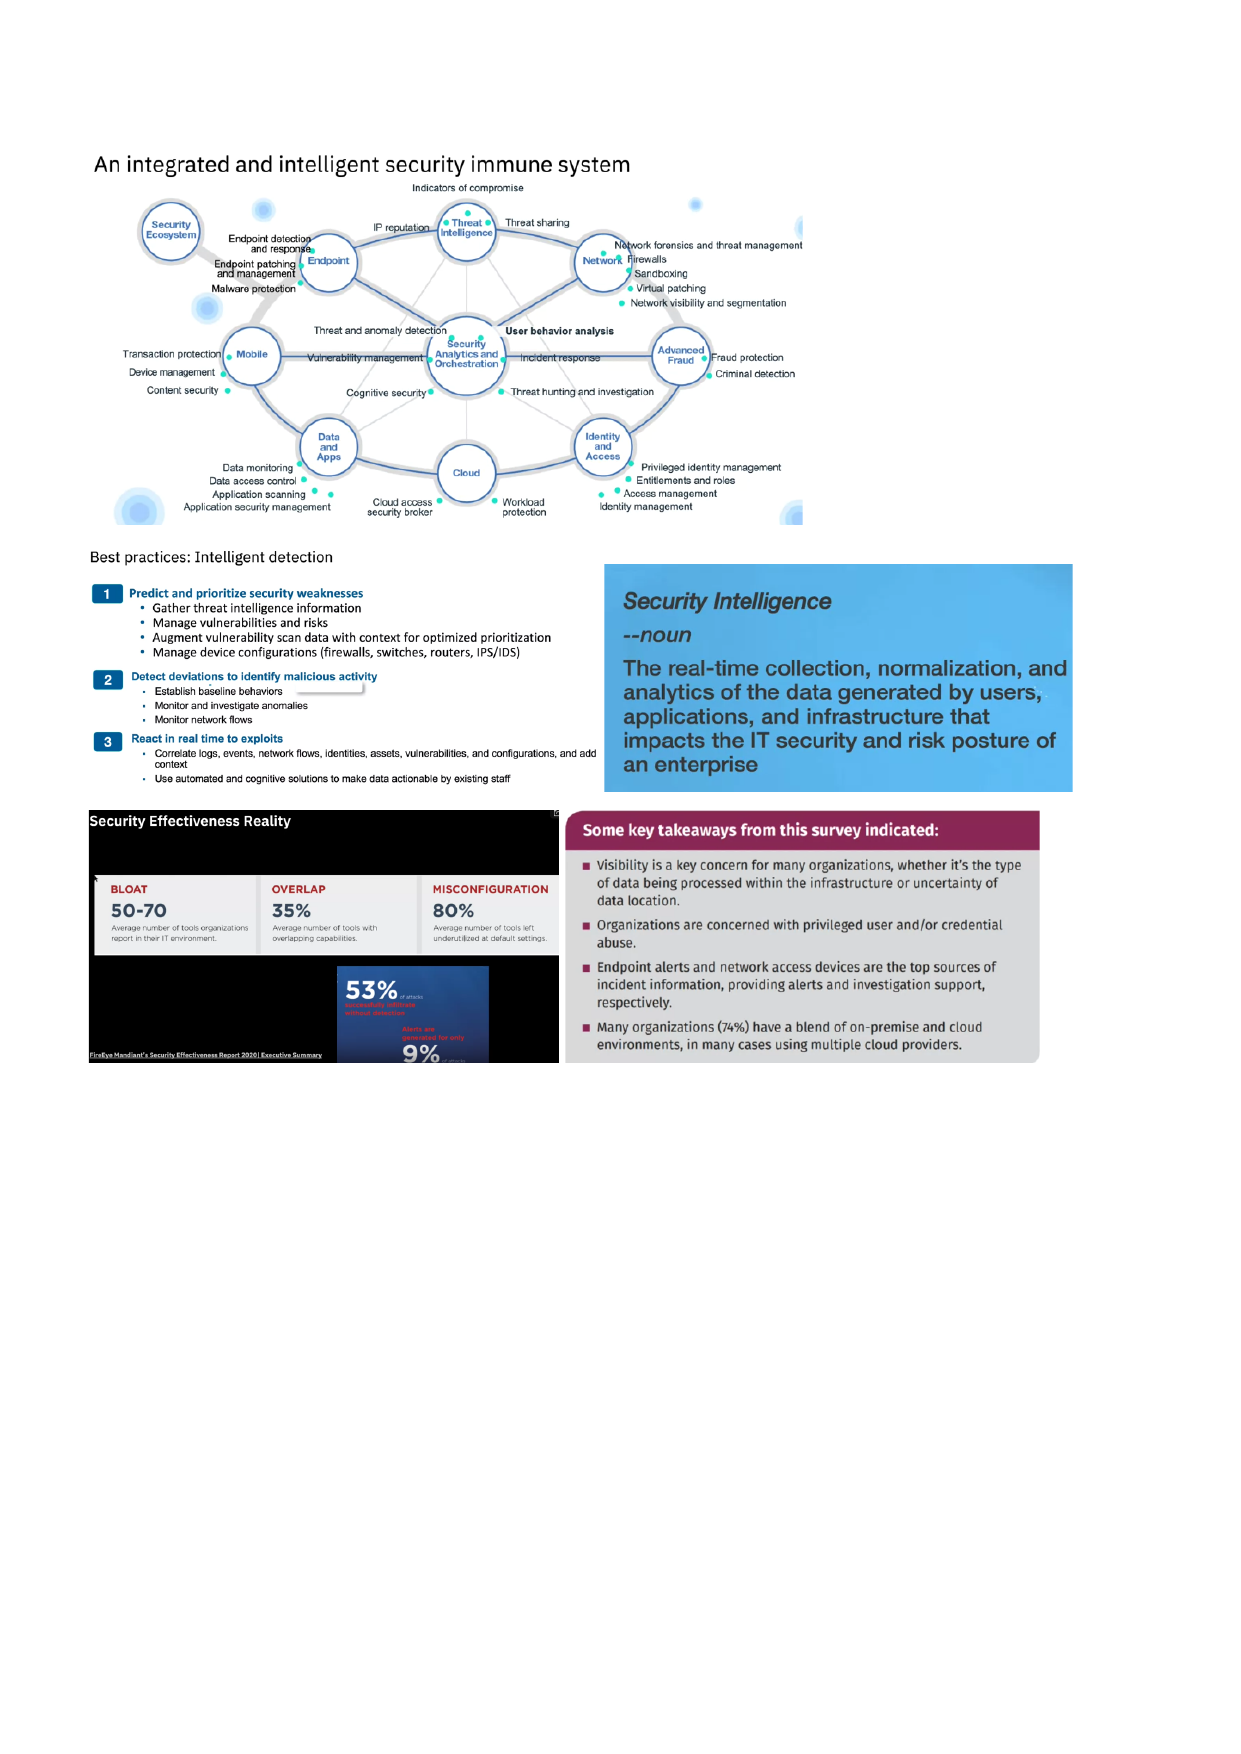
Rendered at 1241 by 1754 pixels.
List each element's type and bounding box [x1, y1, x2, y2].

picture [88, 543, 599, 792]
picture [564, 810, 1040, 1063]
picture [604, 564, 1073, 792]
picture [88, 810, 559, 1063]
picture [88, 147, 803, 525]
